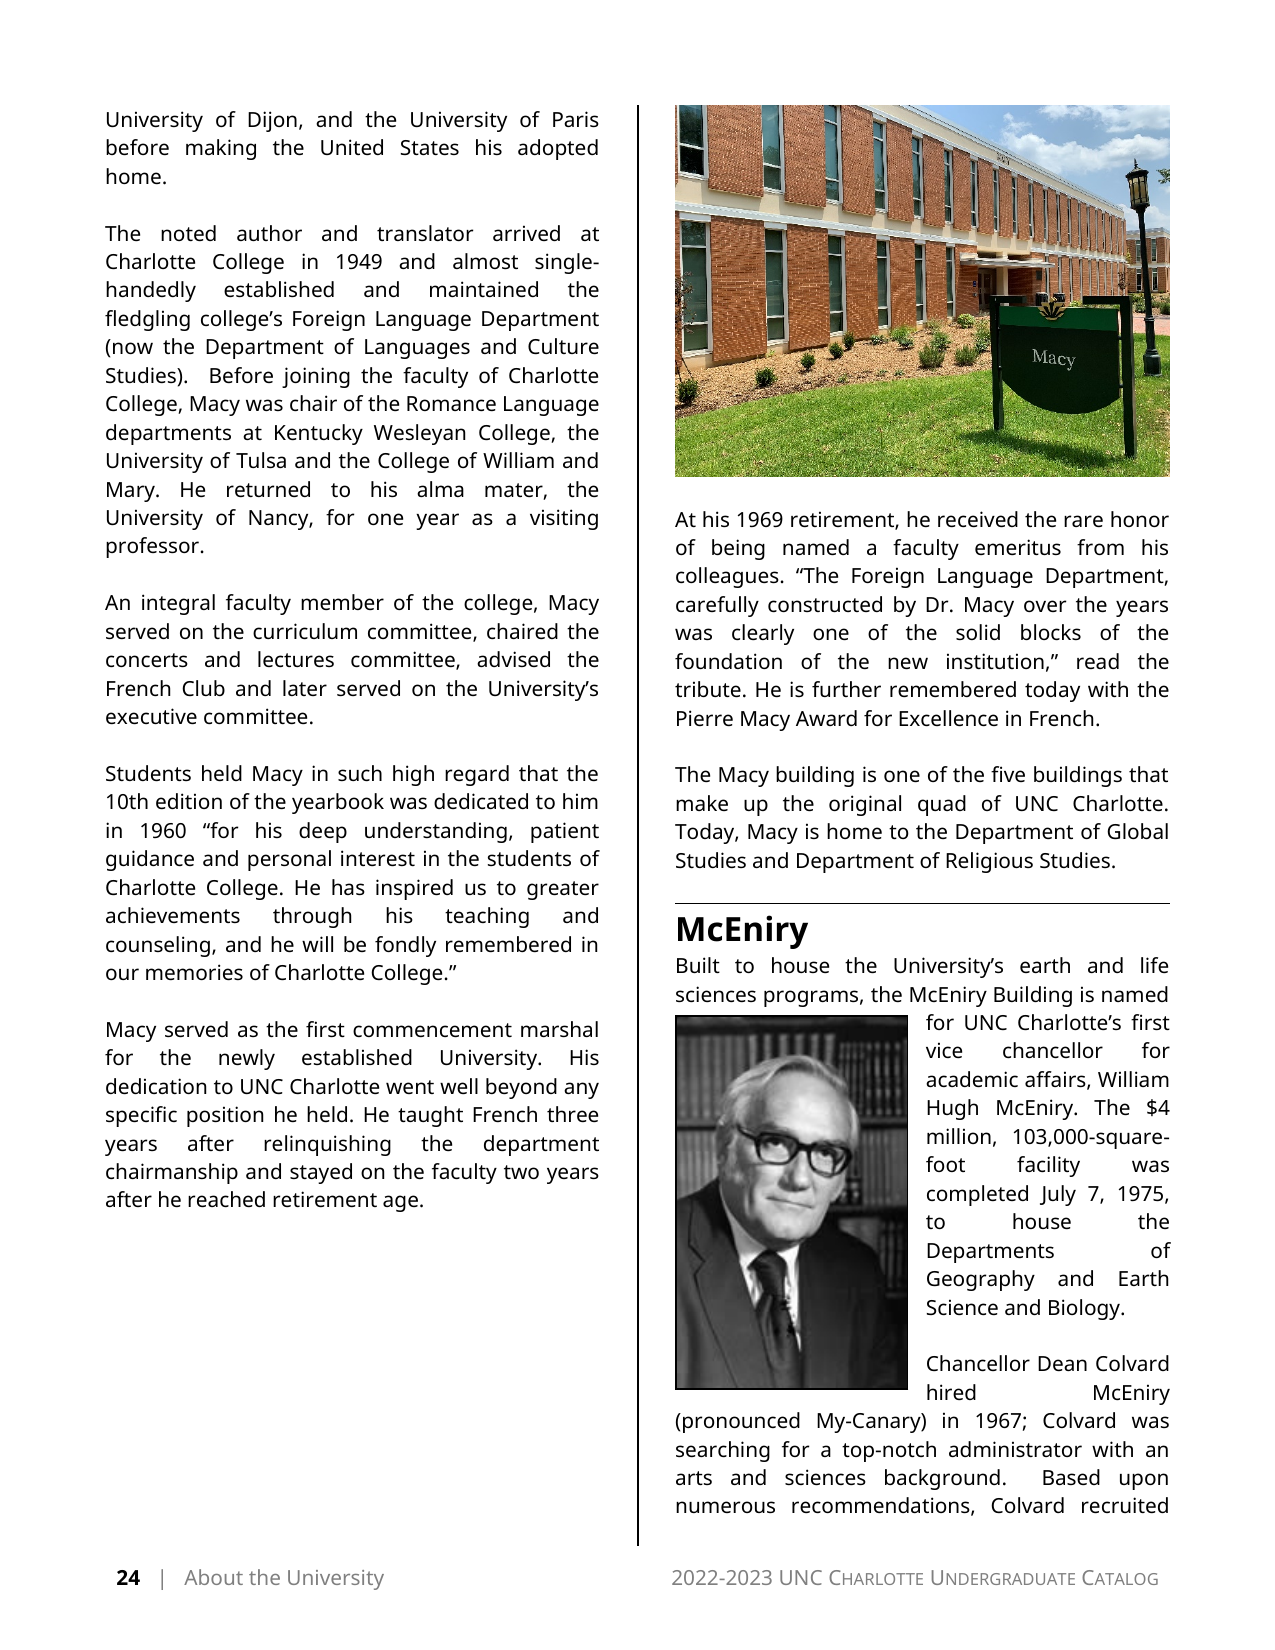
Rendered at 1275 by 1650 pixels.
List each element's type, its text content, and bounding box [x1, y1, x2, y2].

text McEniry [675, 904, 1170, 951]
picture [677, 1017, 907, 1388]
text Macy served as the first commencement marshal for the newly established University. His dedication to UNC Charlotte went well beyond any specific position he held. He taught French three years after relinquishing the department chairmanship and stayed on the faculty two years after he reached retirement age. [105, 1015, 600, 1214]
picture [675, 105, 1170, 477]
text An integral faculty member of the college, Macy served on the curriculum committee, chaired the concerts and lectures committee, advised the French Club and later served on the University’s executive committee. [105, 588, 600, 731]
text The noted author and translator arrived at Charlotte College in 1949 and almost single-handedly established and maintained the fledgling college’s Foreign Language Department (now the Department of Languages and Culture Studies). Before joining the faculty of Charlotte College, Macy was chair of the Romance Language departments at Kentucky Wesleyan College, the University of Tulsa and the College of William and Mary. He returned to his alma mater, the University of Nancy, for one year as a visiting professor. [105, 219, 600, 560]
text The Macy building is one of the five buildings that make up the original quad of UNC Charlotte. Today, Macy is home to the Department of Global Studies and Department of Religious Studies. [675, 761, 1170, 874]
text Students held Macy in such high regard that the 10th edition of the yearbook was dedicated to him in 1960 “for his deep understanding, patient guidance and personal interest in the students of Charlotte College. He has inspired us to greater achievements through his teaching and counseling, and he will be fondly remembered in our memories of Charlotte College.” [105, 759, 600, 987]
text At his 1969 retirement, he received the rare honor of being named a faculty emeritus from his colleagues. “The Foreign Language Department, carefully constructed by Dr. Macy over the years was clearly one of the solid blocks of the foundation of the new institution,” read the tribute. He is further remembered today with the Pierre Macy Award for Excellence in French. [675, 505, 1170, 732]
